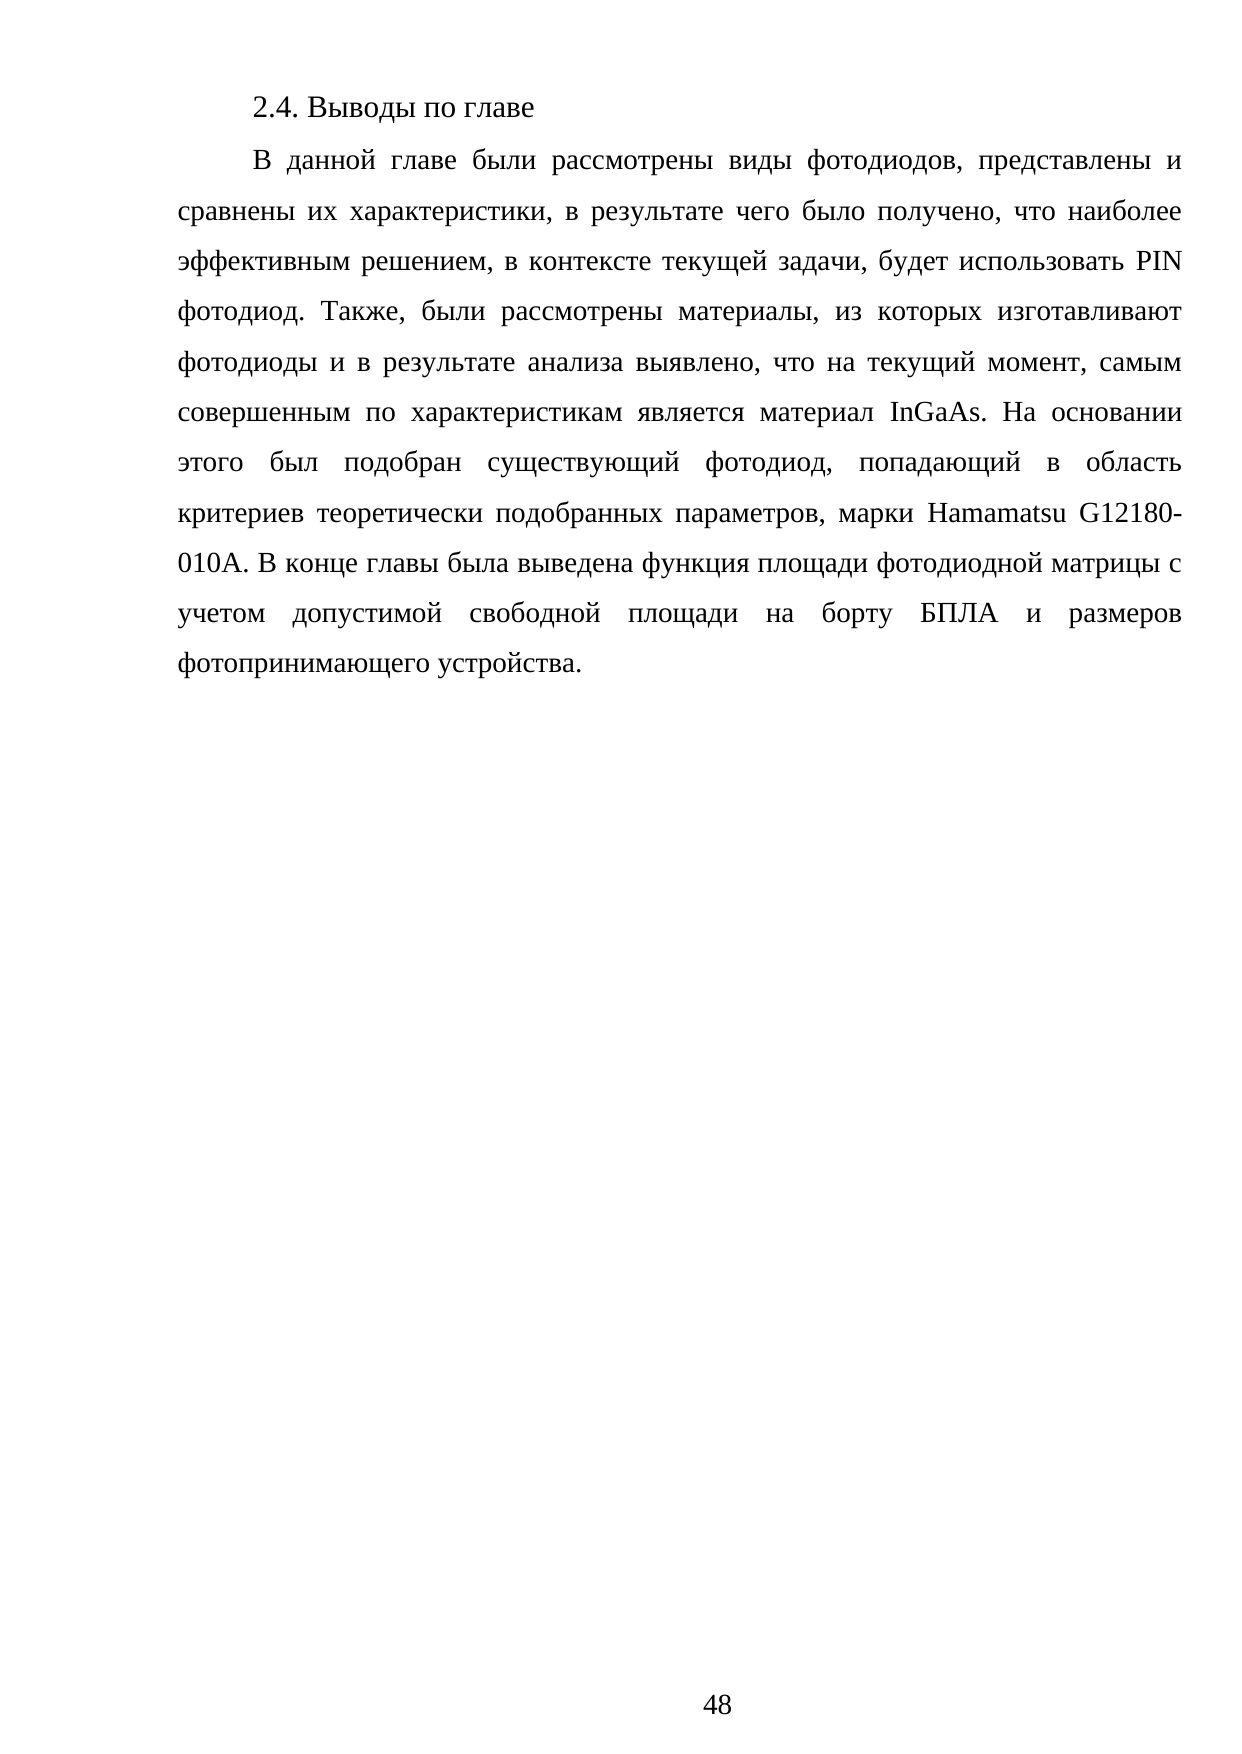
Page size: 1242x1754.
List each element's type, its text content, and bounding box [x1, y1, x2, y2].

text В данной главе были рассмотрены виды фотодиодов, представлены и сравнены их характеристики, в результате чего было получено, что наиболее эффективным решением, в контексте текущей задачи, будет использовать PIN фотодиод. Также, были рассмотрены материалы, из которых изготавливают фотодиоды и в результате анализа выявлено, что на текущий момент, самым совершенным по характеристикам является материал InGaAs. На основании этого был подобран существующий фотодиод, попадающий в область критериев теоретически подобранных параметров, марки Hamamatsu G12180-010A. В конце главы была выведена функция площади фотодиодной матрицы с учетом допустимой свободной площади на борту БПЛА и размеров фотопринимающего устройства. [177, 142, 1183, 679]
subtitle 2.4. Выводы по главе [177, 89, 1183, 124]
